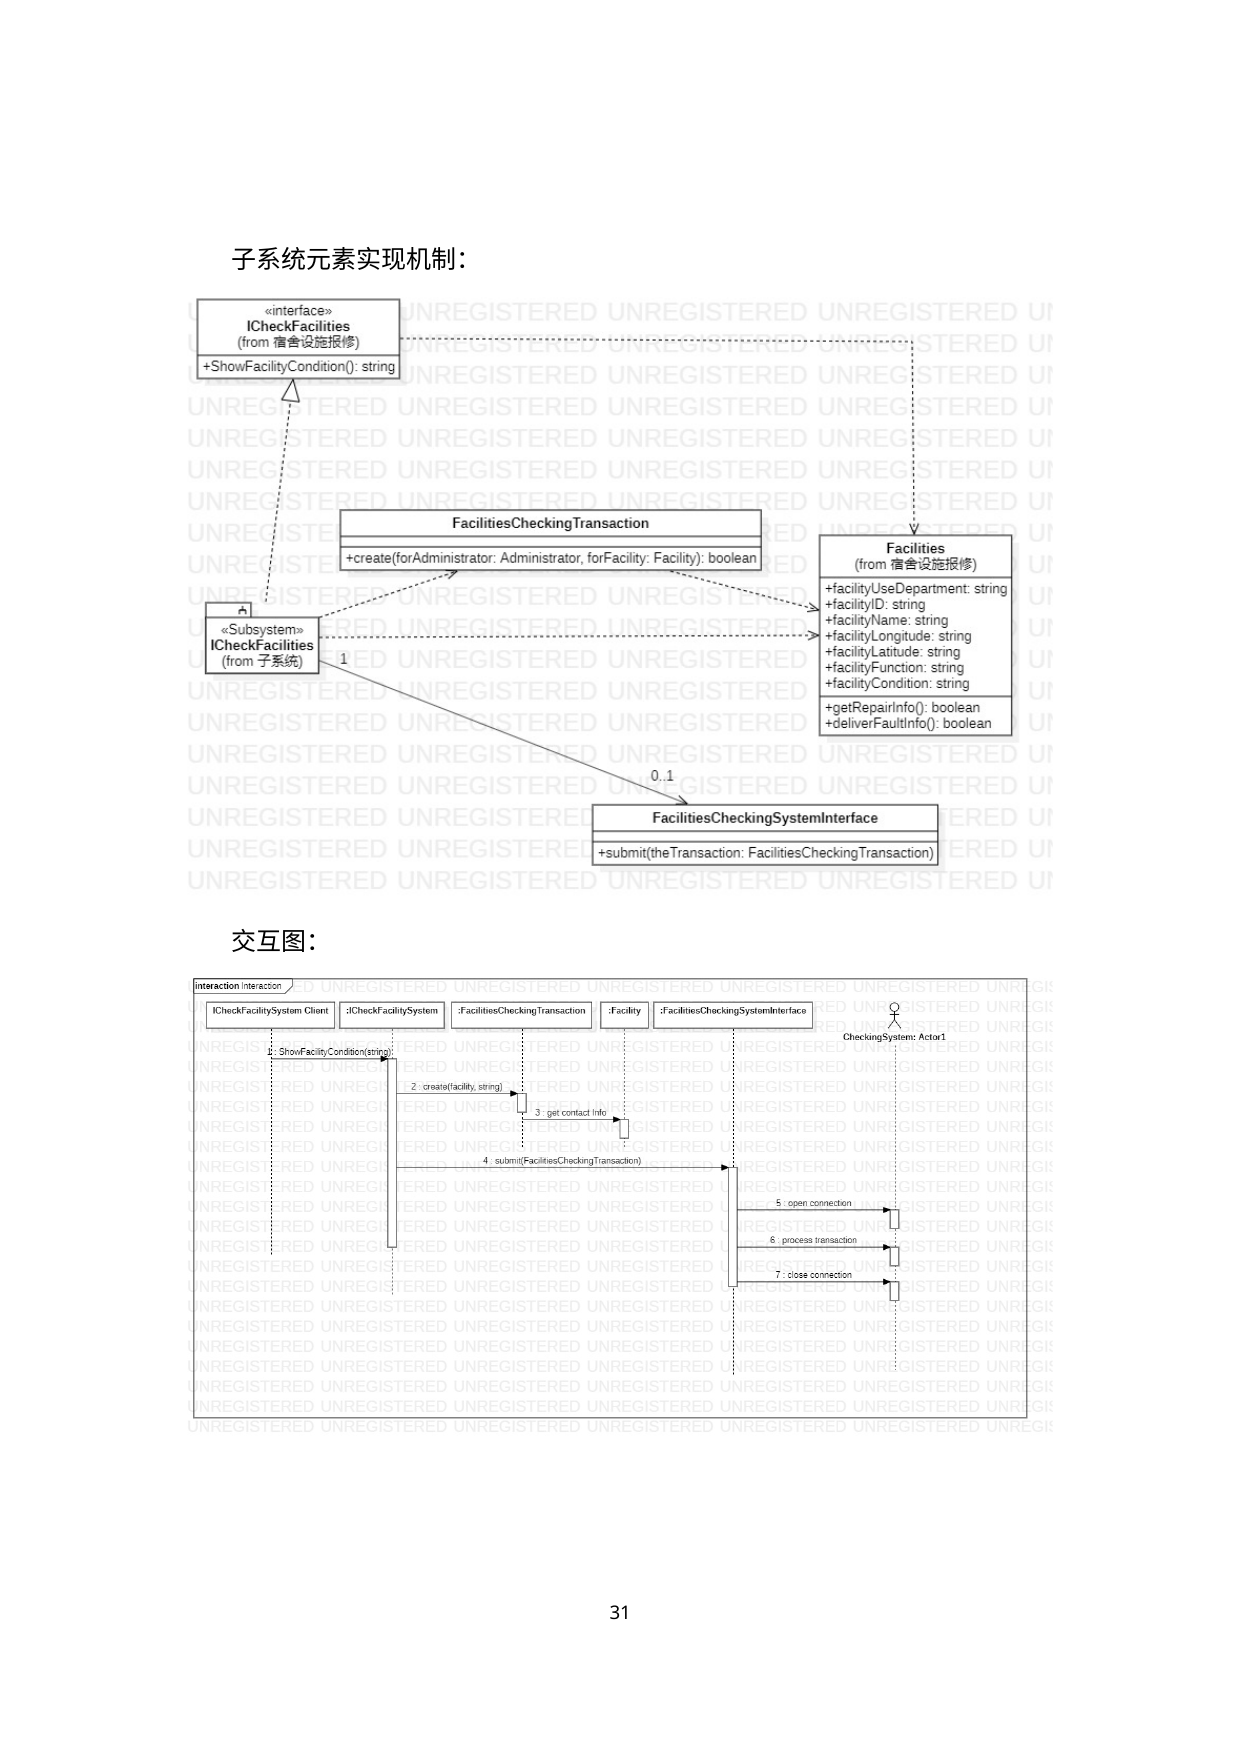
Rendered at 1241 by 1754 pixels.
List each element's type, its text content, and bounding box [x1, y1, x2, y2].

text 子系统元素实现机制： [187, 225, 1053, 289]
picture [187, 289, 1053, 907]
text 交互图： [187, 907, 1053, 972]
picture [187, 972, 1053, 1444]
